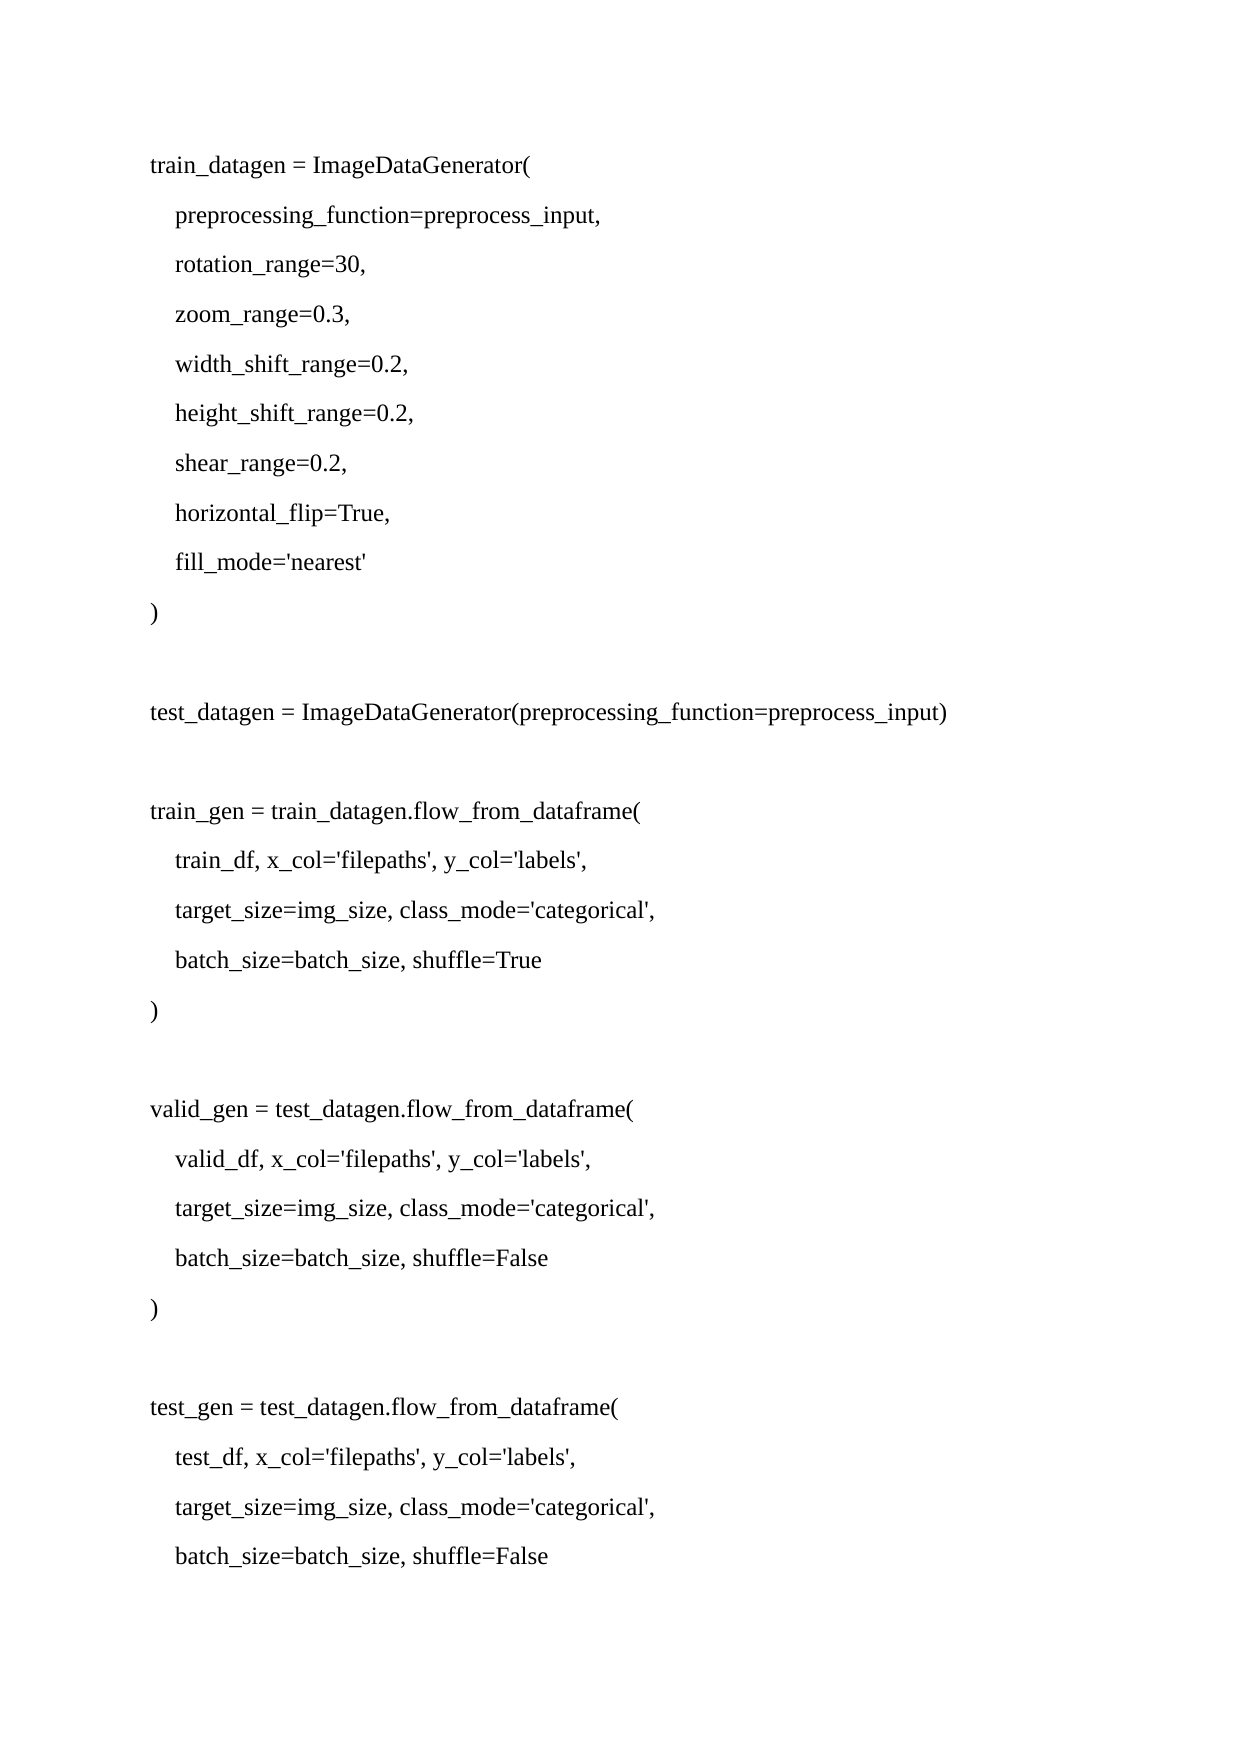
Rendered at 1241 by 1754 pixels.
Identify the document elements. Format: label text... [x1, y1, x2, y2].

text fill_mode='nearest' [150, 547, 1090, 576]
text train_df, x_col='filepaths', y_col='labels', [150, 846, 1090, 874]
text horizontal_flip=True, [150, 498, 1090, 527]
text ) [150, 597, 1090, 626]
text valid_df, x_col='filepaths', y_col='labels', [150, 1144, 1090, 1172]
text test_datagen = ImageDataGenerator(preprocessing_function=preprocess_input) [150, 697, 1090, 725]
text preprocessing_function=preprocess_input, [150, 200, 1090, 228]
text train_datagen = ImageDataGenerator( [150, 150, 1090, 179]
text batch_size=batch_size, shuffle=False [150, 1541, 1090, 1570]
text width_shift_range=0.2, [150, 349, 1090, 377]
text height_shift_range=0.2, [150, 398, 1090, 427]
text batch_size=batch_size, shuffle=False [150, 1243, 1090, 1272]
text rotation_range=30, [150, 249, 1090, 278]
text valid_gen = test_datagen.flow_from_dataframe( [150, 1094, 1090, 1123]
text test_df, x_col='filepaths', y_col='labels', [150, 1442, 1090, 1471]
text train_gen = train_datagen.flow_from_dataframe( [150, 796, 1090, 825]
text target_size=img_size, class_mode='categorical', [150, 1193, 1090, 1222]
text ) [150, 1293, 1090, 1322]
text batch_size=batch_size, shuffle=True [150, 945, 1090, 974]
text test_gen = test_datagen.flow_from_dataframe( [150, 1392, 1090, 1421]
text target_size=img_size, class_mode='categorical', [150, 895, 1090, 924]
text shear_range=0.2, [150, 448, 1090, 477]
text target_size=img_size, class_mode='categorical', [150, 1492, 1090, 1520]
text ) [150, 995, 1090, 1023]
text zoom_range=0.3, [150, 299, 1090, 328]
